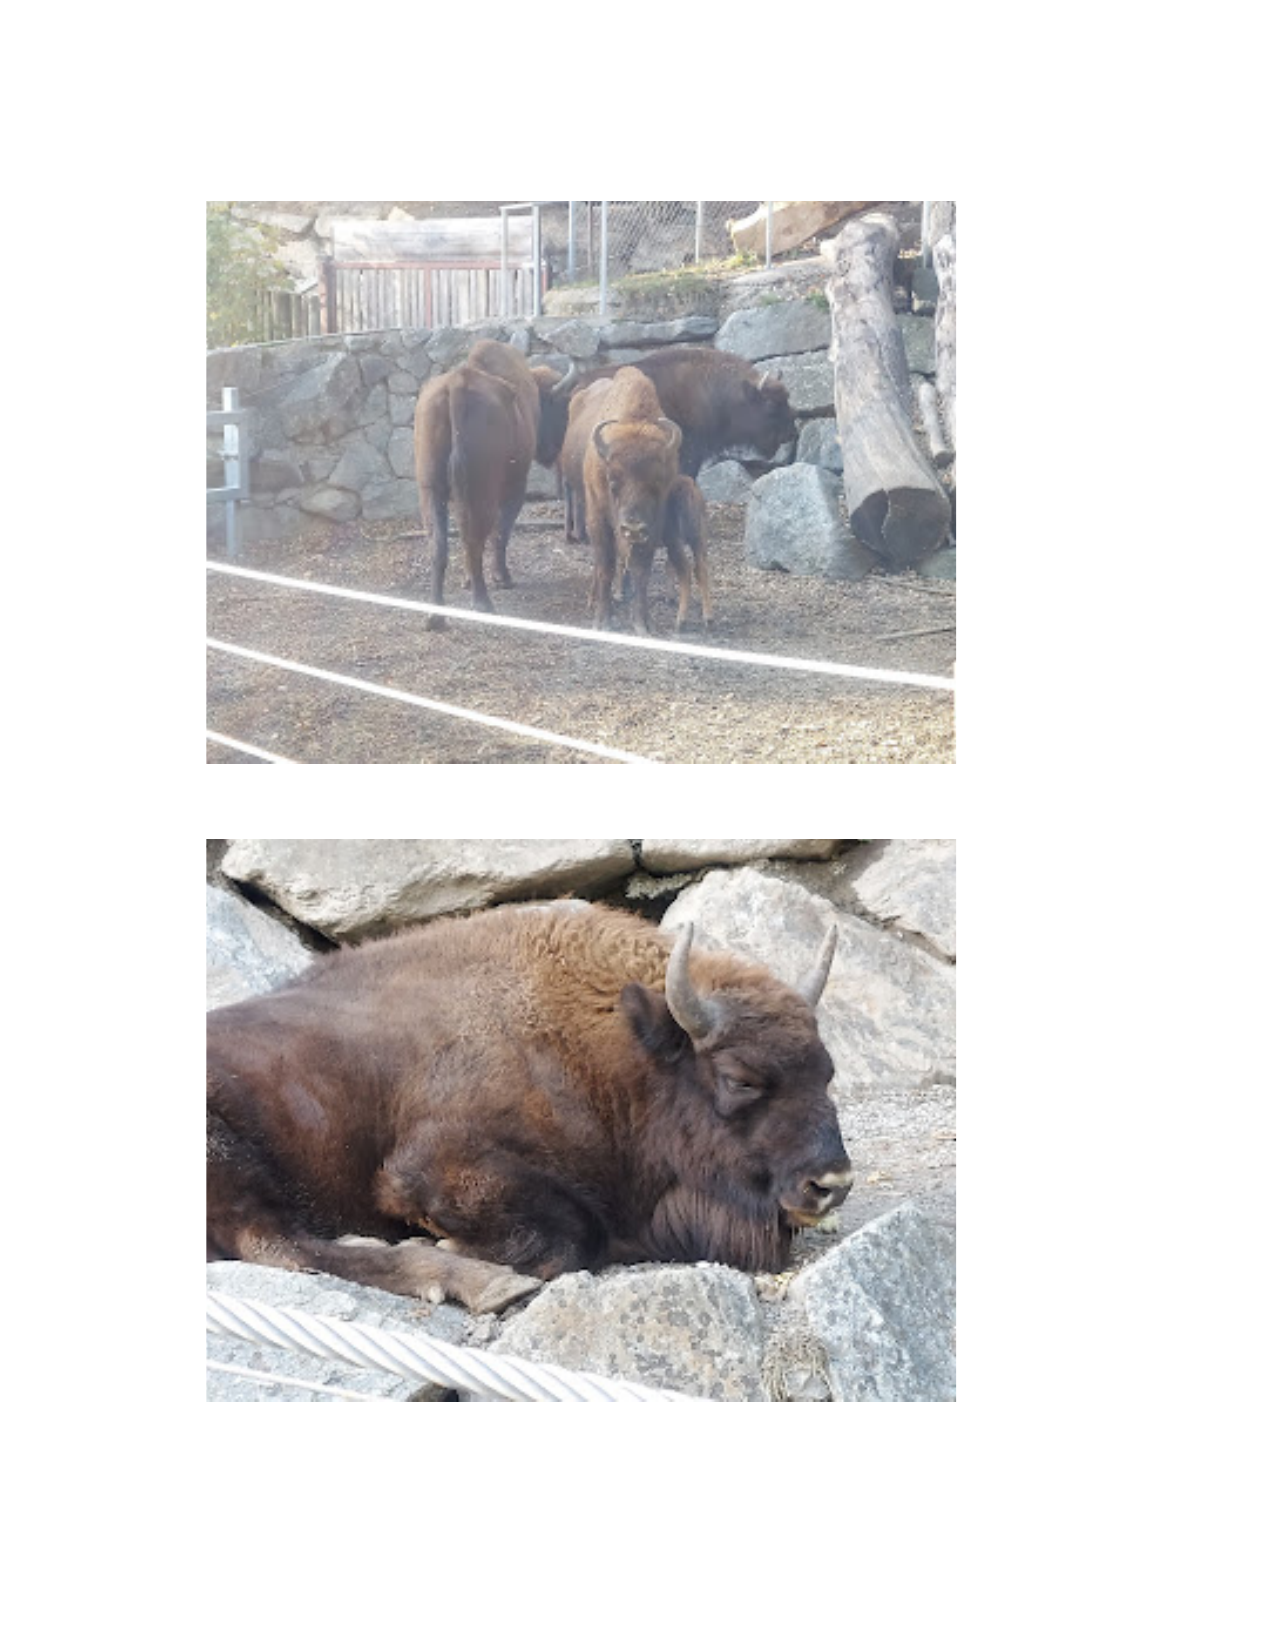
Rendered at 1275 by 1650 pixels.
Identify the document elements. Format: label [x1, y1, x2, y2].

picture [206, 201, 957, 764]
picture [206, 839, 957, 1402]
